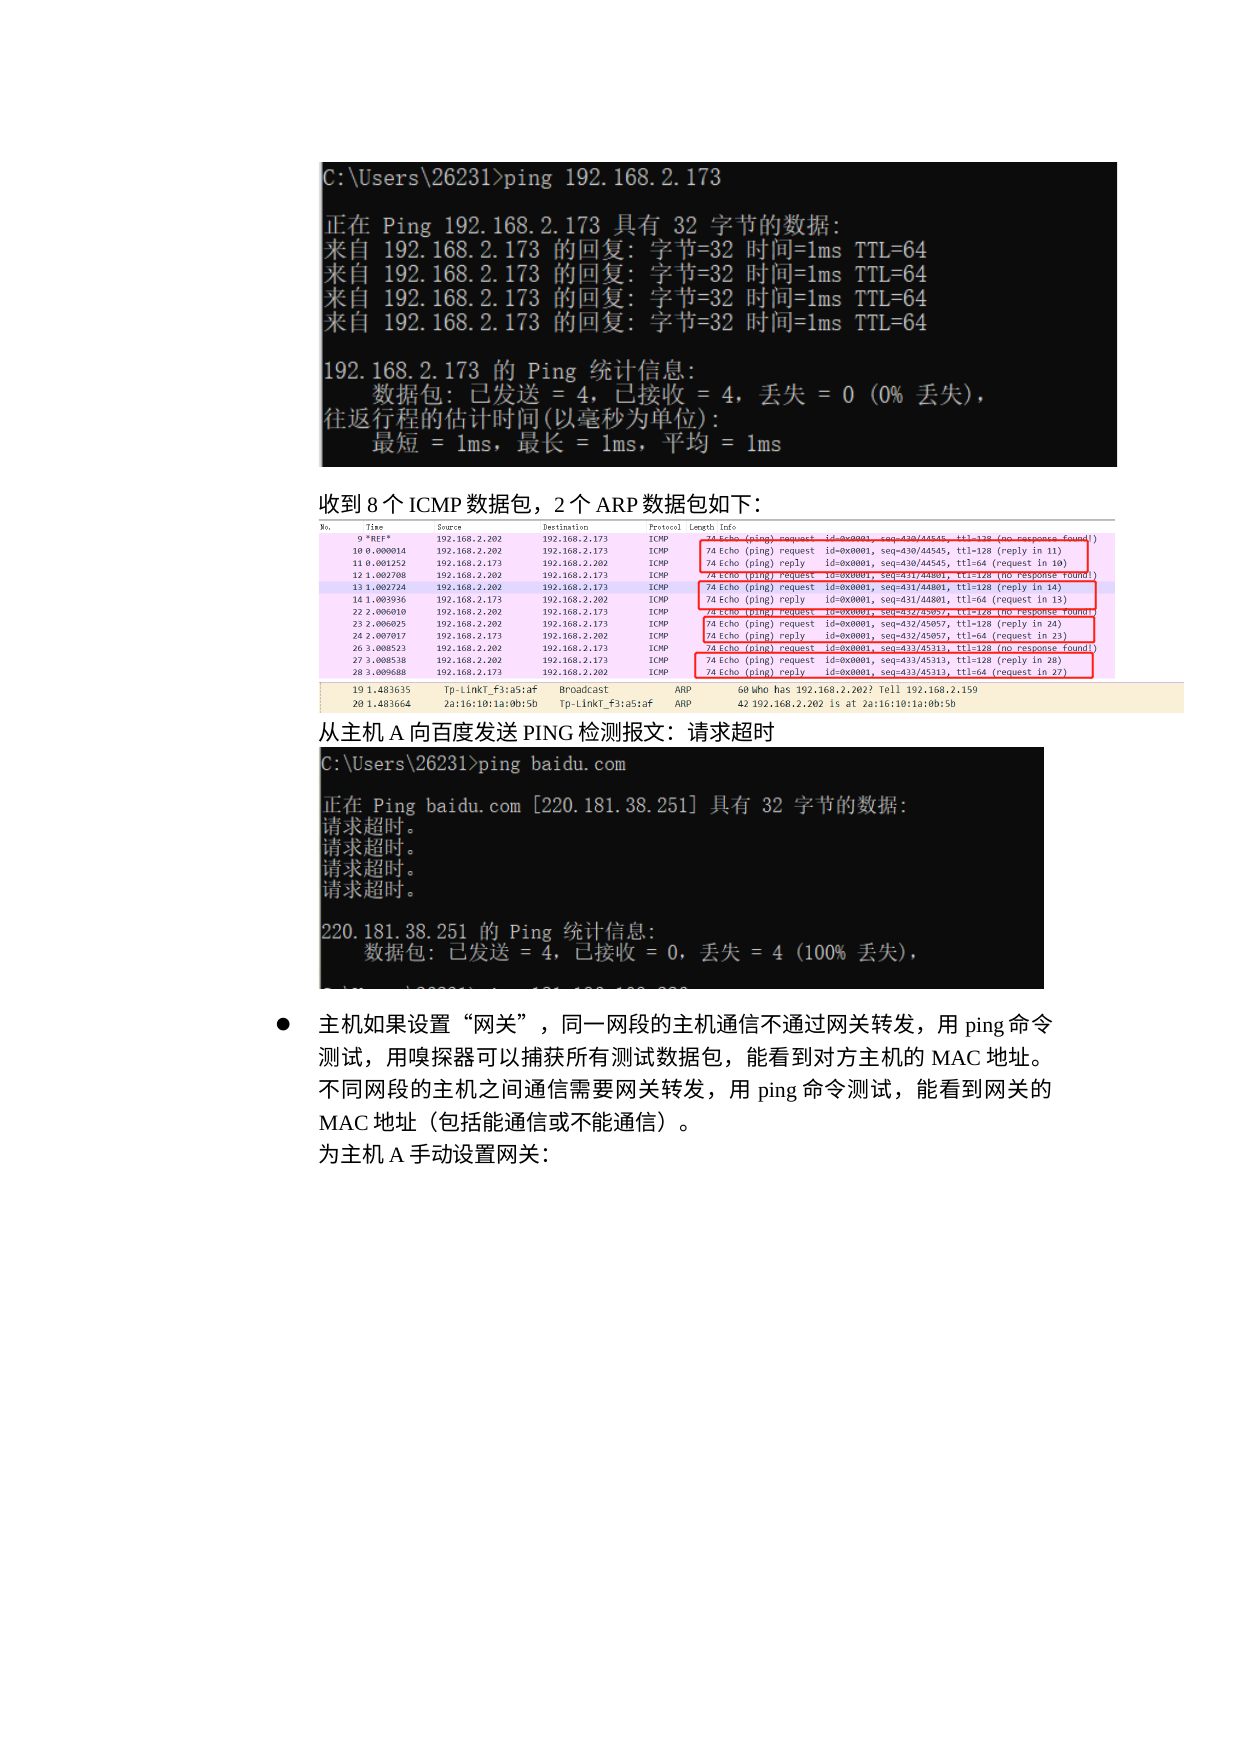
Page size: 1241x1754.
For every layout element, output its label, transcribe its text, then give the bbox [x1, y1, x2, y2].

picture [318, 747, 1044, 989]
list 从主机A向百度发送PING检测报文：请求超时 [319, 714, 1053, 747]
list 为主机A手动设置网关： [319, 1137, 1053, 1169]
picture [318, 162, 1118, 467]
list 收到8个ICMP数据包，2个ARP数据包如下： [319, 487, 1053, 519]
list 主机如果设置“网关”，同一网段的主机通信不通过网关转发，用ping命令测试，用嗅探器可以捕获所有测试数据包，能看到对方主机的MAC地址。不同网段的主机之间通信需要网关转发，用ping命令测试，能看到网关的MAC地址（包括能通信或不能通信）。 [275, 1007, 1053, 1137]
picture [318, 519, 1115, 680]
picture [318, 682, 1184, 713]
